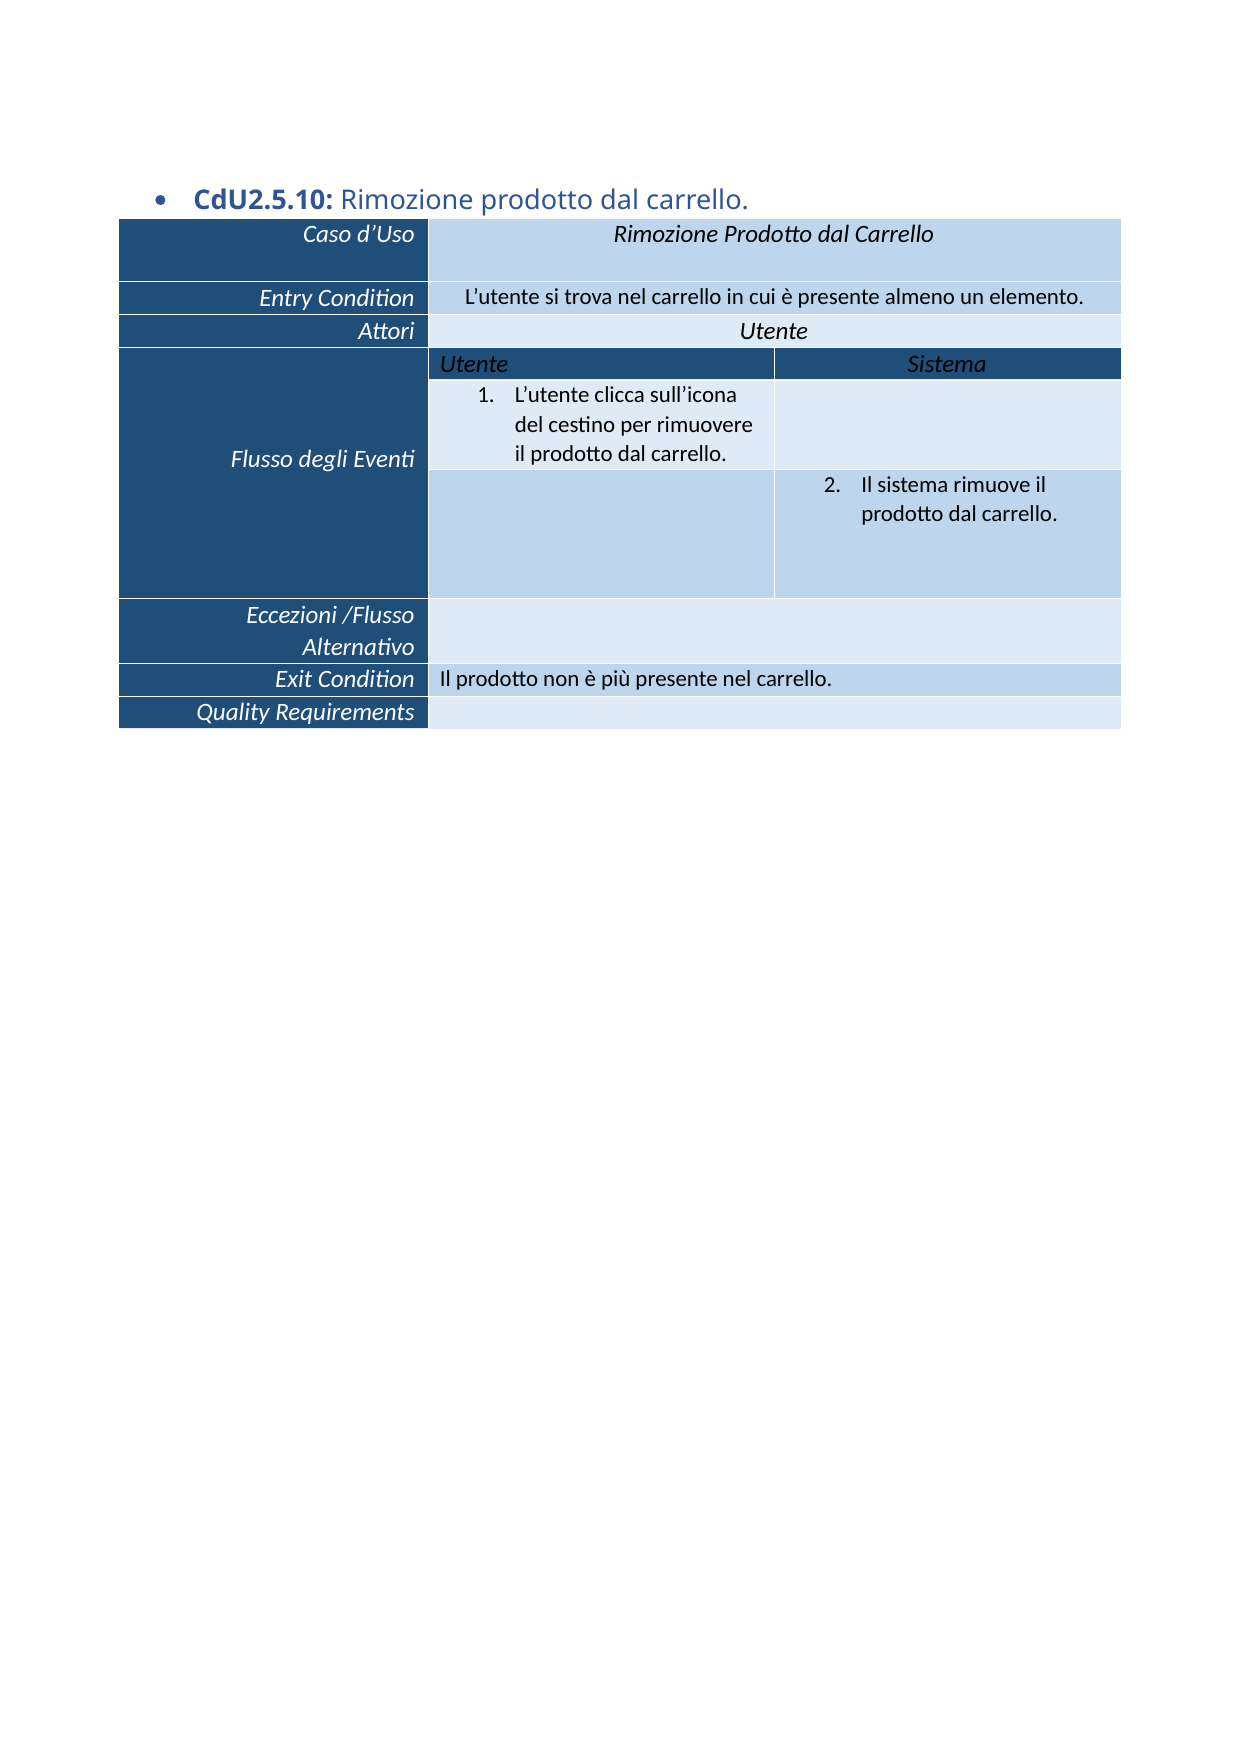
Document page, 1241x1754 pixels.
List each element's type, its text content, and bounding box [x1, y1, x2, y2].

table_cell Entry Condition [119, 282, 428, 314]
table_cell Flusso degli Eventi [119, 348, 428, 598]
table_cell Utente [429, 315, 1121, 347]
table_cell Sistema [775, 348, 1121, 379]
table_cell [429, 697, 1121, 728]
table_cell [429, 470, 774, 598]
table_cell L’utente clicca sull’icona del cestino per rimuovere il prodotto dal carrello. [429, 381, 774, 469]
table_cell Il sistema rimuove il prodotto dal carrello. [775, 470, 1121, 598]
table_cell Exit Condition [119, 664, 428, 696]
table_cell L’utente si trova nel carrello in cui è presente almeno un elemento. [429, 282, 1121, 314]
table_cell Quality Requirements [119, 697, 428, 728]
table_cell Il prodotto non è più presente nel carrello. [429, 664, 1121, 696]
table_cell [429, 599, 1121, 663]
table_header Caso d’Uso [119, 219, 428, 281]
table_cell [775, 381, 1121, 469]
subtitle CdU2.5.10: Rimozione prodotto dal carrello. [156, 181, 1122, 217]
table_cell Eccezioni /Flusso Alternativo [119, 599, 428, 663]
table_cell Attori [119, 315, 428, 347]
table_cell Utente [429, 348, 774, 379]
table_header Rimozione Prodotto dal Carrello [429, 219, 1121, 281]
